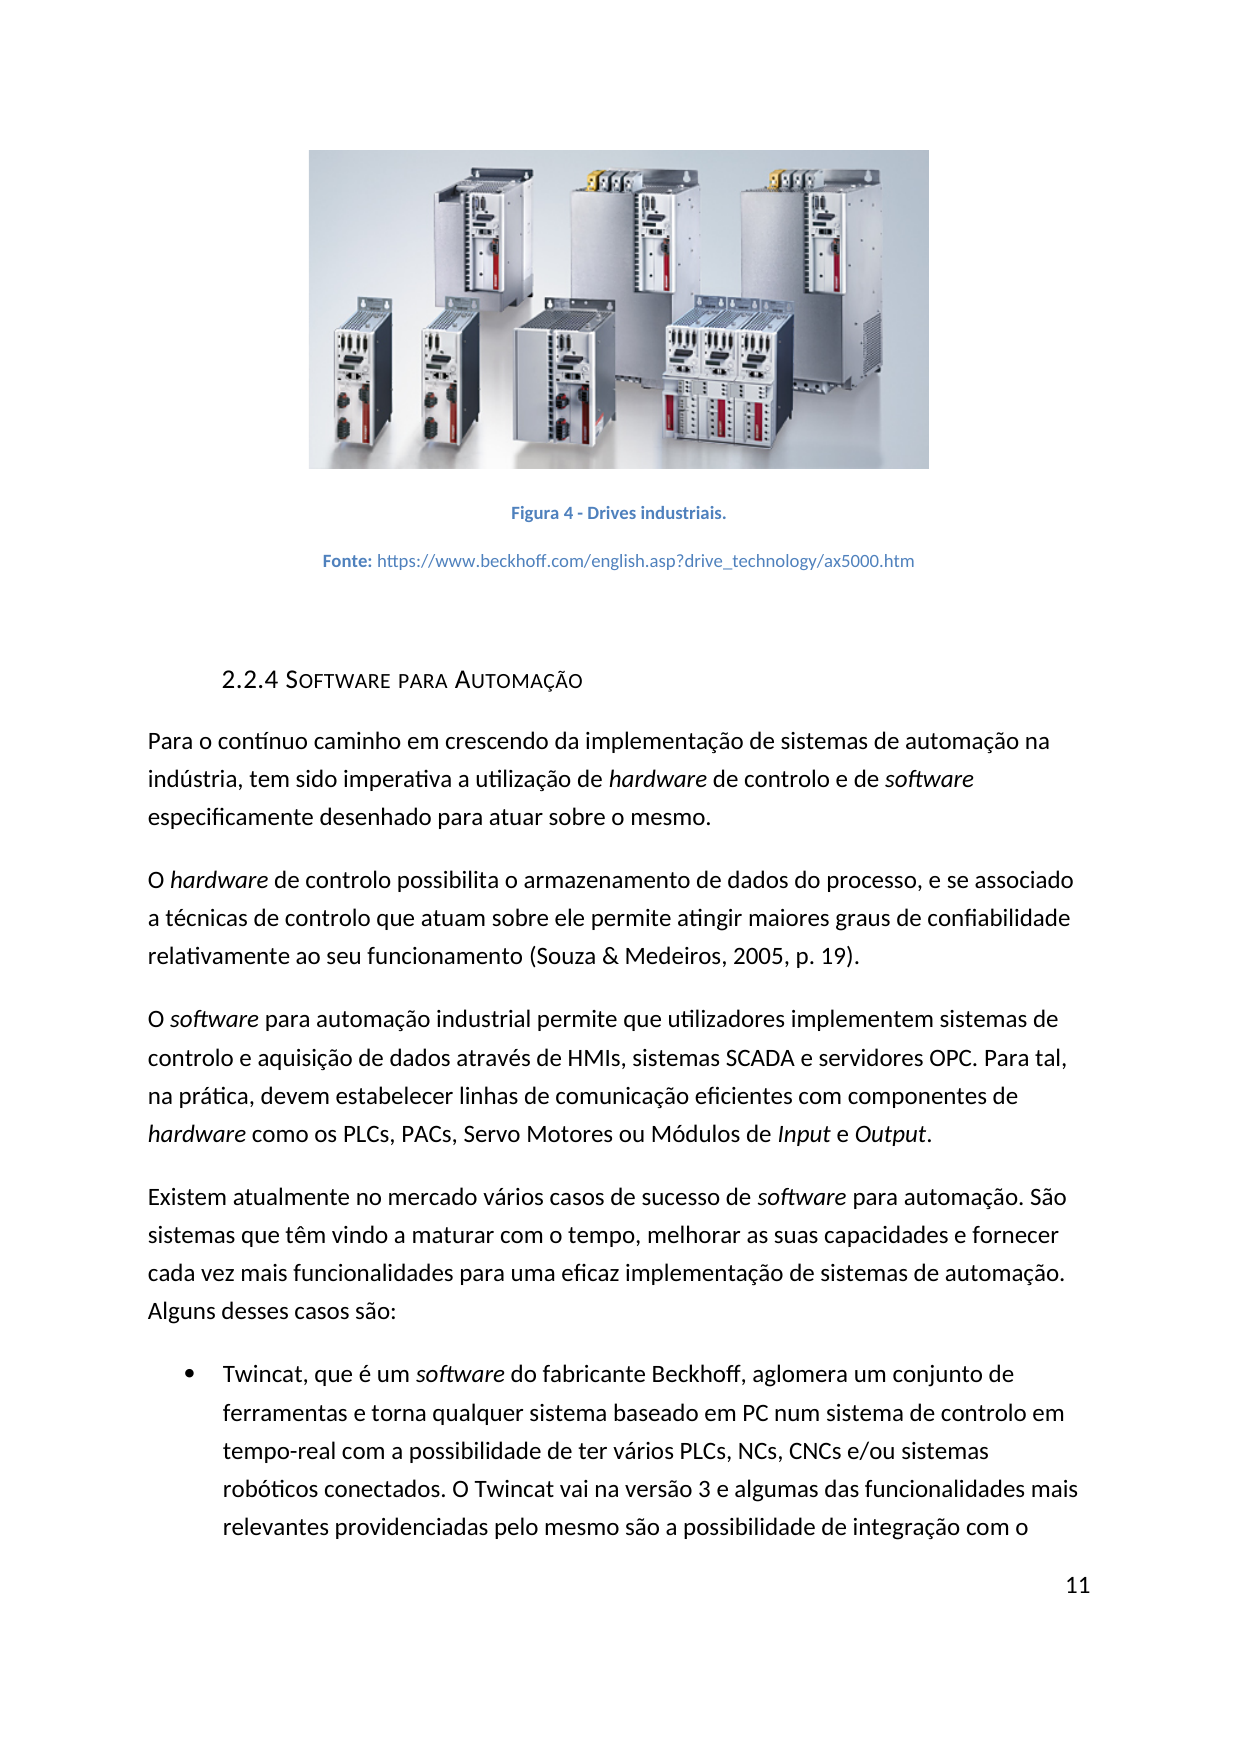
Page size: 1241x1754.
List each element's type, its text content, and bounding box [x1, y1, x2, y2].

subtitle 2.2.4 Software para Automação [148, 663, 1090, 696]
text O hardware de controlo possibilita o armazenamento de dados do processo, e se associado a técnicas de controlo que atuam sobre ele permite atingir maiores graus de confiabilidade relativamente ao seu funcionamento (Souza & Medeiros, 2005, p. 19). [148, 864, 1090, 971]
text O software para automação industrial permite que utilizadores implementem sistemas de controlo e aquisição de dados através de HMIs, sistemas SCADA e servidores OPC. Para tal, na prática, devem estabelecer linhas de comunicação eficientes com componentes de hardware como os PLCs, PACs, Servo Motores ou Módulos de Input e Output. [148, 1004, 1090, 1148]
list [185, 1359, 1090, 1542]
text Existem atualmente no mercado vários casos de sucesso de software para automação. São sistemas que têm vindo a maturar com o tempo, melhorar as suas capacidades e fornecer cada vez mais funcionalidades para uma eficaz implementação de sistemas de automação. Alguns desses casos são: [148, 1181, 1090, 1326]
text Para o contínuo caminho em crescendo da implementação de sistemas de automação na indústria, tem sido imperativa a utilização de hardware de controlo e de software especificamente desenhado para atuar sobre o mesmo. [148, 725, 1090, 832]
text Fonte: https://www.beckhoff.com/english.asp?drive_technology/ax5000.htm [148, 549, 1090, 572]
picture [308, 150, 929, 469]
